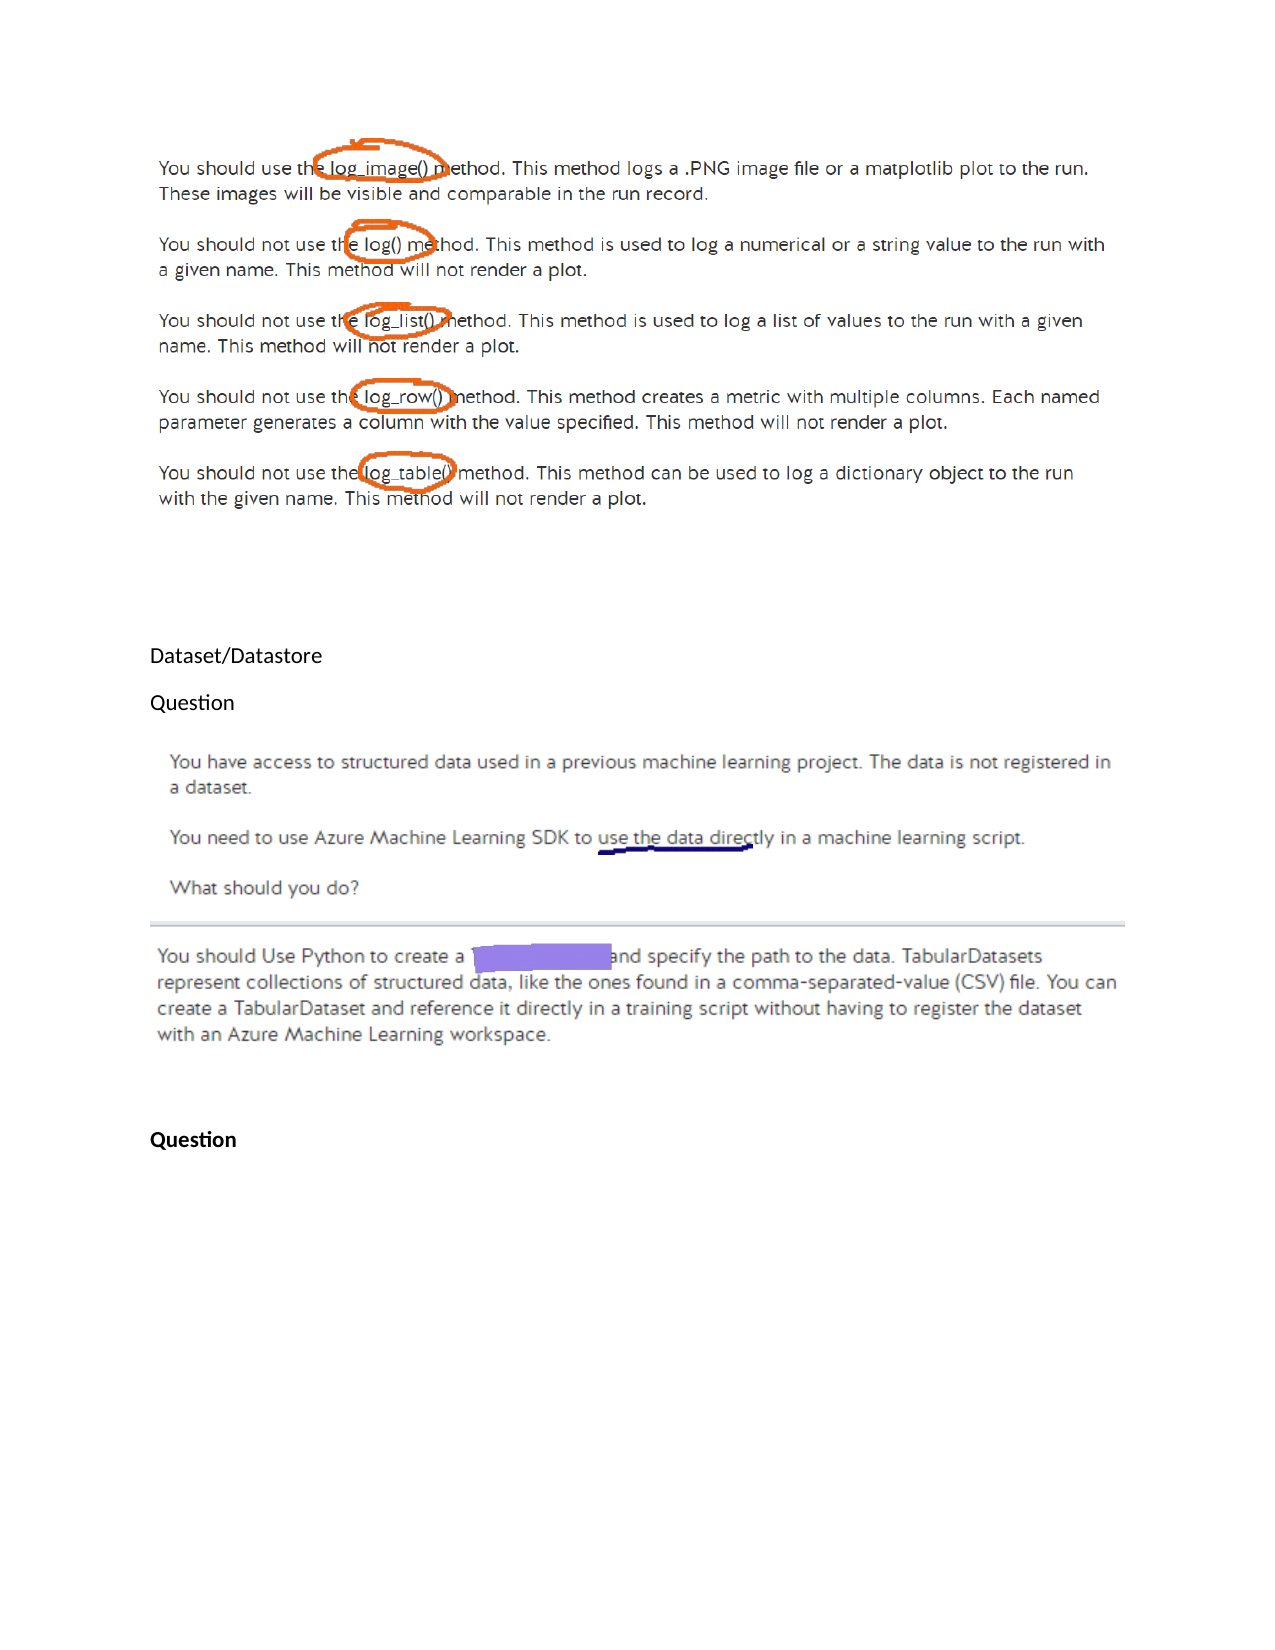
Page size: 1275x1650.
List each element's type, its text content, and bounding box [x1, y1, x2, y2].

picture [150, 735, 1125, 903]
picture [150, 921, 1125, 1060]
text Dataset/Datastore [150, 642, 1125, 670]
picture [150, 138, 1125, 529]
text Question [150, 688, 1125, 717]
text Question [150, 1125, 1125, 1153]
